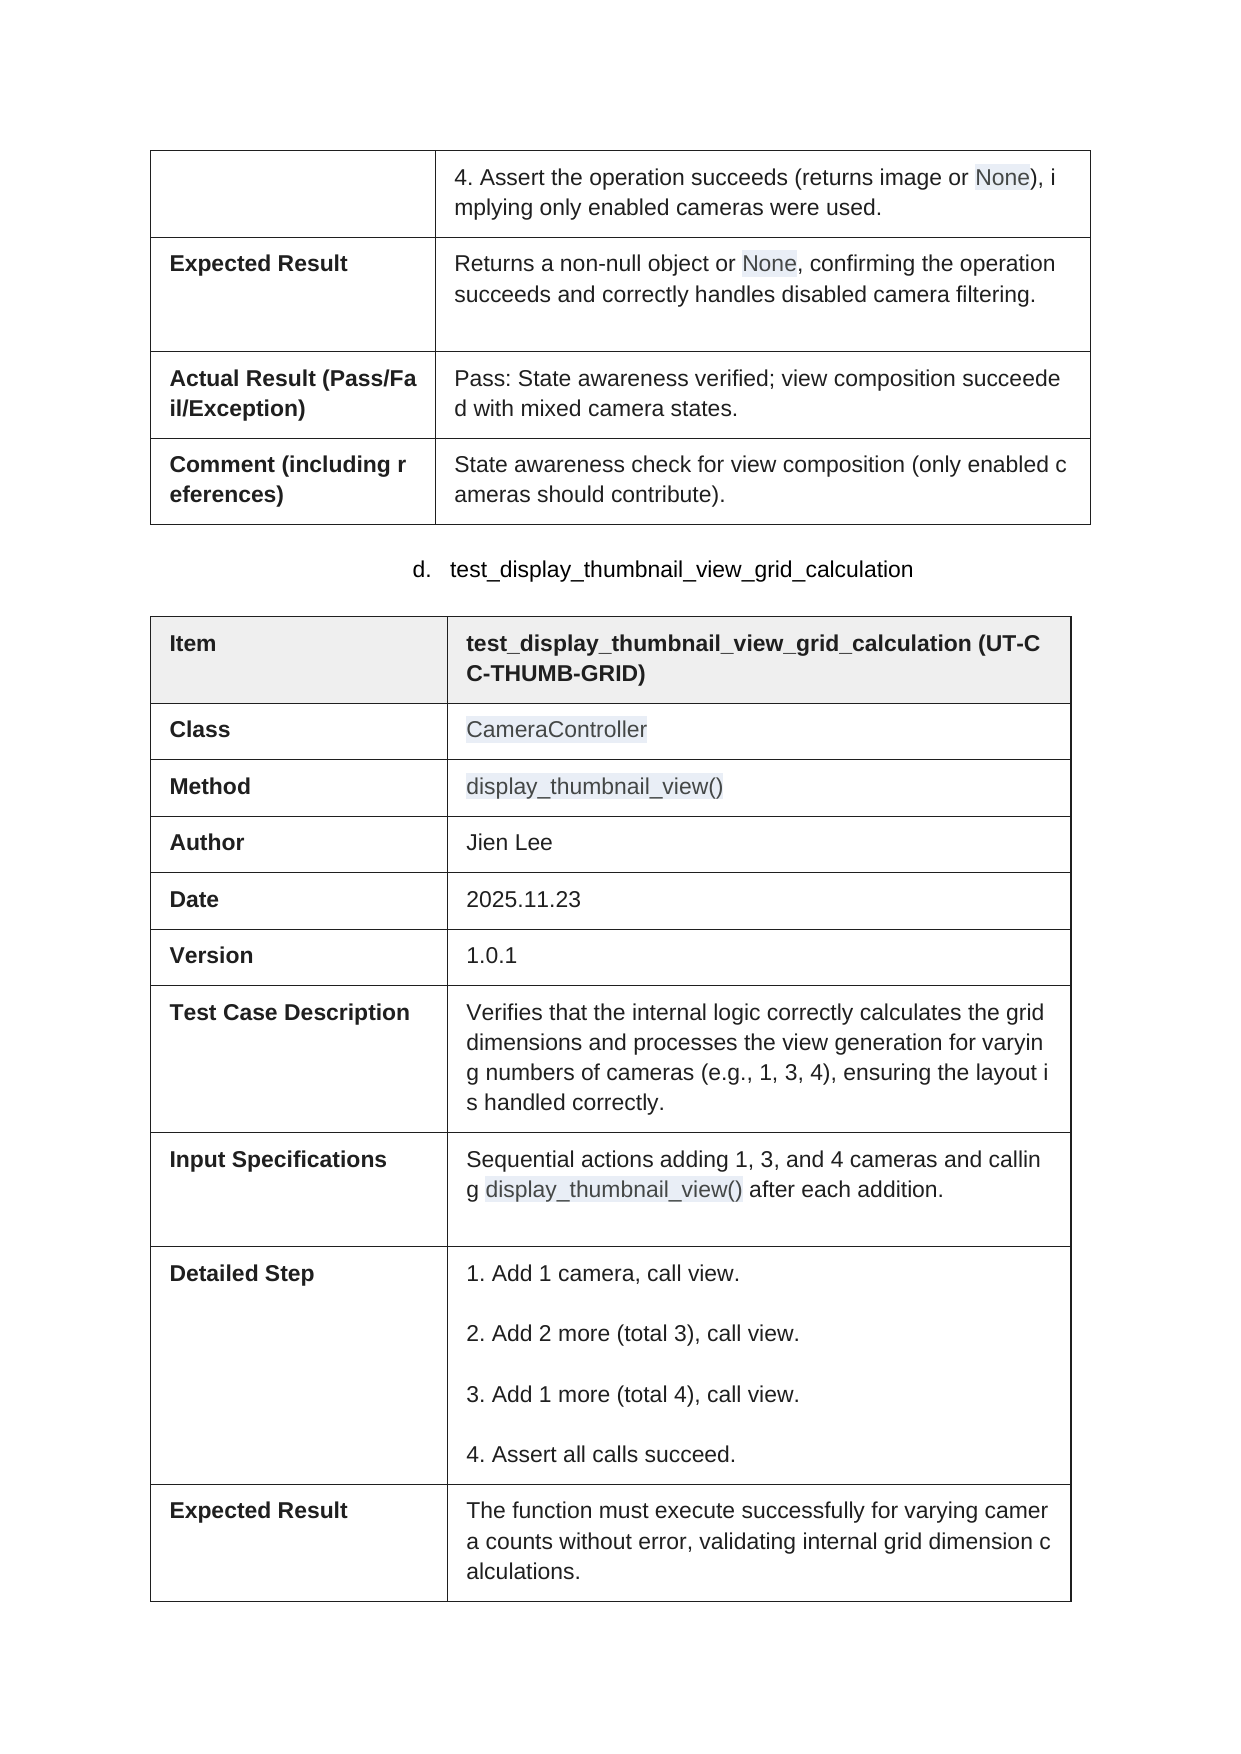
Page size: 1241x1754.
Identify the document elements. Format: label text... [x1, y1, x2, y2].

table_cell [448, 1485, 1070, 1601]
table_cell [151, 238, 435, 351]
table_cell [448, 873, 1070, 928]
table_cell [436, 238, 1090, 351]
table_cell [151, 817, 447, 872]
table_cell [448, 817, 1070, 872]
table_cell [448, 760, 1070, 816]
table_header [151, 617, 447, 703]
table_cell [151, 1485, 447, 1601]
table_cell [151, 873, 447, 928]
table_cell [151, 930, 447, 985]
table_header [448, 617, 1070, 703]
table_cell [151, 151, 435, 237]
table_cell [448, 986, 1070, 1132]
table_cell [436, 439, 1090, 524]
list test_display_thumbnail_view_grid_calculation [412, 556, 1090, 612]
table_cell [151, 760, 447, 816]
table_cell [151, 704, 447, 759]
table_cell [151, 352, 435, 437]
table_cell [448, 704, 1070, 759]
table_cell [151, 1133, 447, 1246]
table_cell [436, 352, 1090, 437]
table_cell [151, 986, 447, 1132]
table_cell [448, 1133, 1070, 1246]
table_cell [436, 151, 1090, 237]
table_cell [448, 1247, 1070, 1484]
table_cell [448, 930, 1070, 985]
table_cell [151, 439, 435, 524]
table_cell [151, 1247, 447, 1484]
